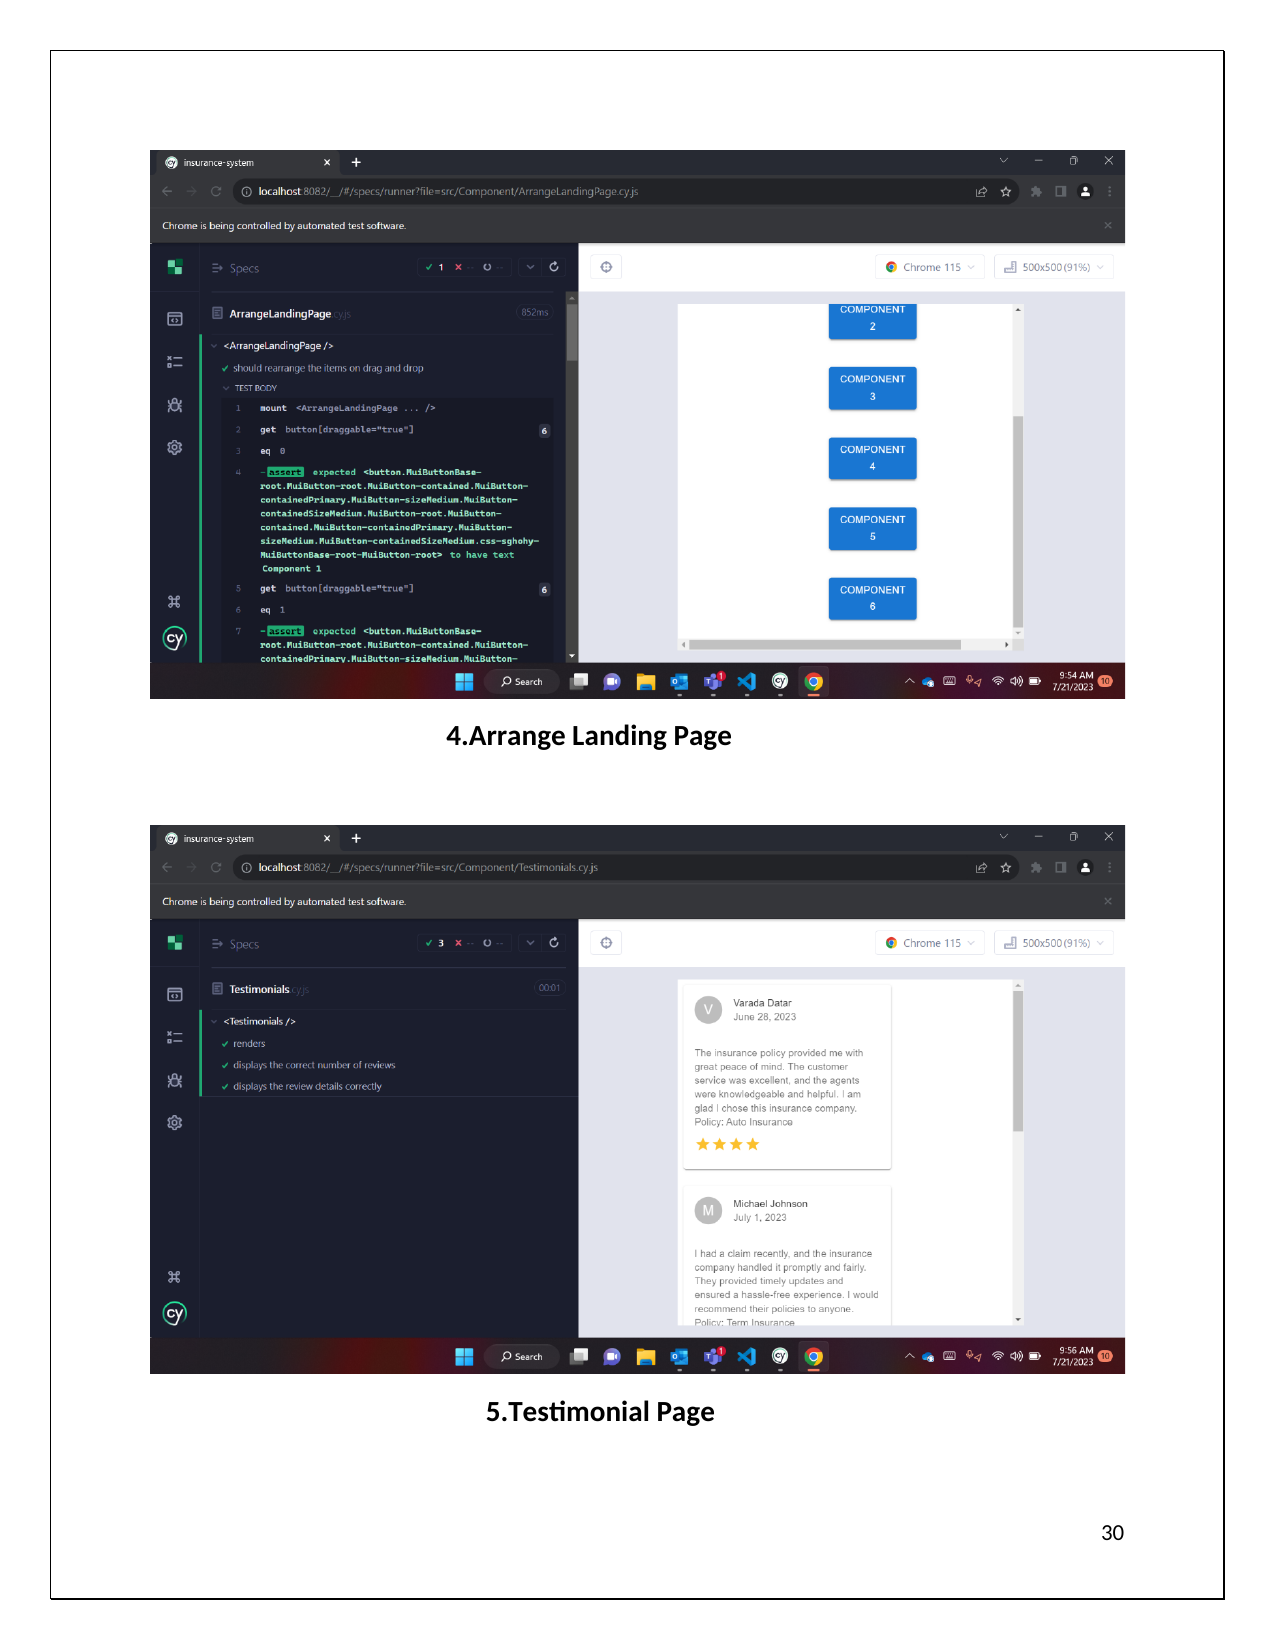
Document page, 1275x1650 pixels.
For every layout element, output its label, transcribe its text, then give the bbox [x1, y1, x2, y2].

text 4.Arrange Landing Page [150, 717, 1124, 752]
text 5.Testimonial Page [150, 1393, 1124, 1428]
picture [150, 150, 1125, 699]
picture [150, 825, 1125, 1374]
